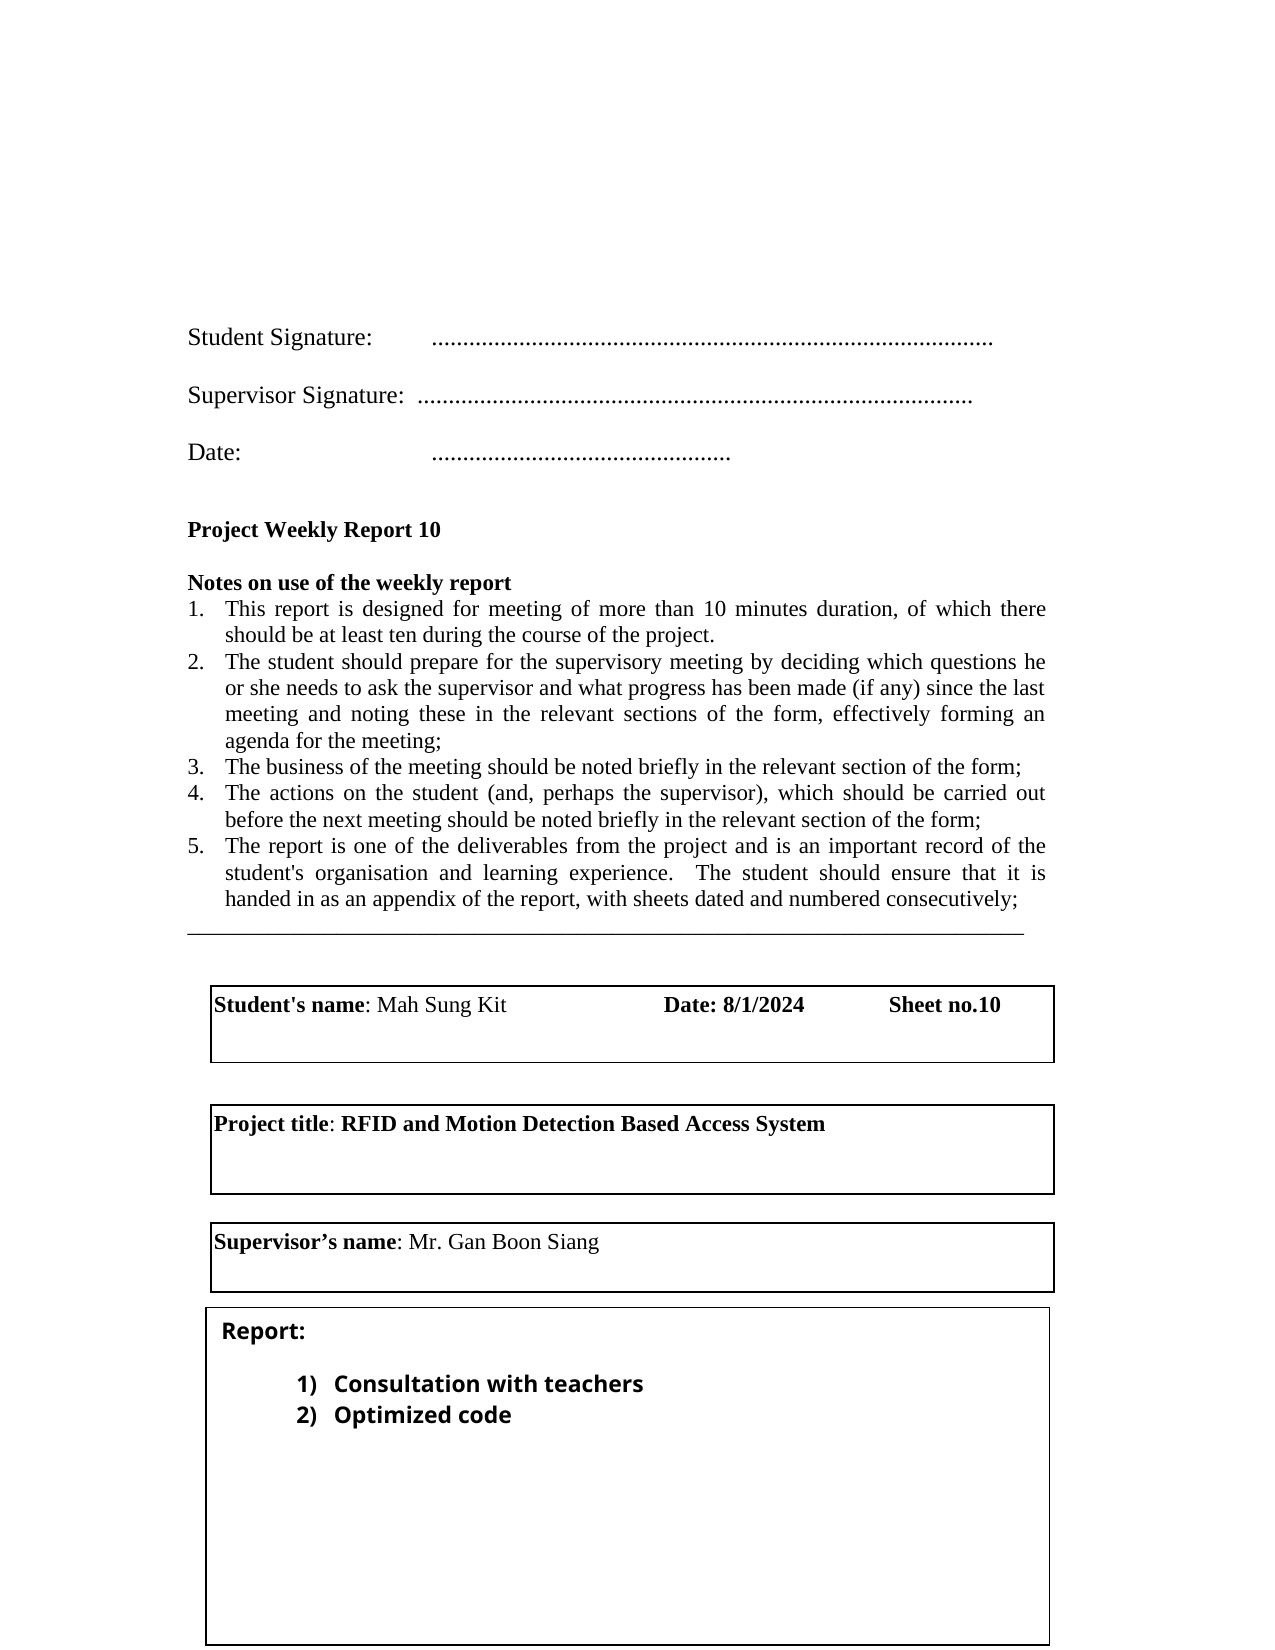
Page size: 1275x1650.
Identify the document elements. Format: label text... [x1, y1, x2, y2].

text 3. The business of the meeting should be noted briefly in the relevant section of the form; [187, 753, 1047, 779]
text Project title: RFID and Motion Detection Based Access System [212, 1108, 1053, 1136]
text Project Weekly Report 10 [187, 516, 1088, 542]
text Student Signature: .......................................................................................... [187, 322, 1088, 351]
text Supervisor Signature: ......................................................................................... [187, 380, 1088, 409]
text 5. The report is one of the deliverables from the project and is an important record of the student's organisation and learning experience. The student should ensure that it is handed in as an appendix of the report, with sheets dated and numbered consecutively; [187, 832, 1047, 911]
text Notes on use of the weekly report [187, 569, 1088, 595]
text Student's name: Mah Sung Kit Date: 8/1/2024 Sheet no.10 [212, 989, 1053, 1017]
text Date: ................................................ [187, 437, 1088, 466]
text 2. The student should prepare for the supervisory meeting by deciding which questions he or she needs to ask the supervisor and what progress has been made (if any) since the last meeting and noting these in the relevant sections of the form, effectively forming an agenda for the meeting; [187, 648, 1047, 753]
text 1. This report is designed for meeting of more than 10 minutes duration, of which there should be at least ten during the course of the project. [187, 595, 1047, 648]
text 4. The actions on the student (and, perhaps the supervisor), which should be carried out before the next meeting should be noted briefly in the relevant section of the form; [187, 779, 1047, 832]
text _________________________________________________________________________ [187, 911, 1088, 938]
text Supervisor’s name: Mr. Gan Boon Siang [212, 1226, 1053, 1254]
